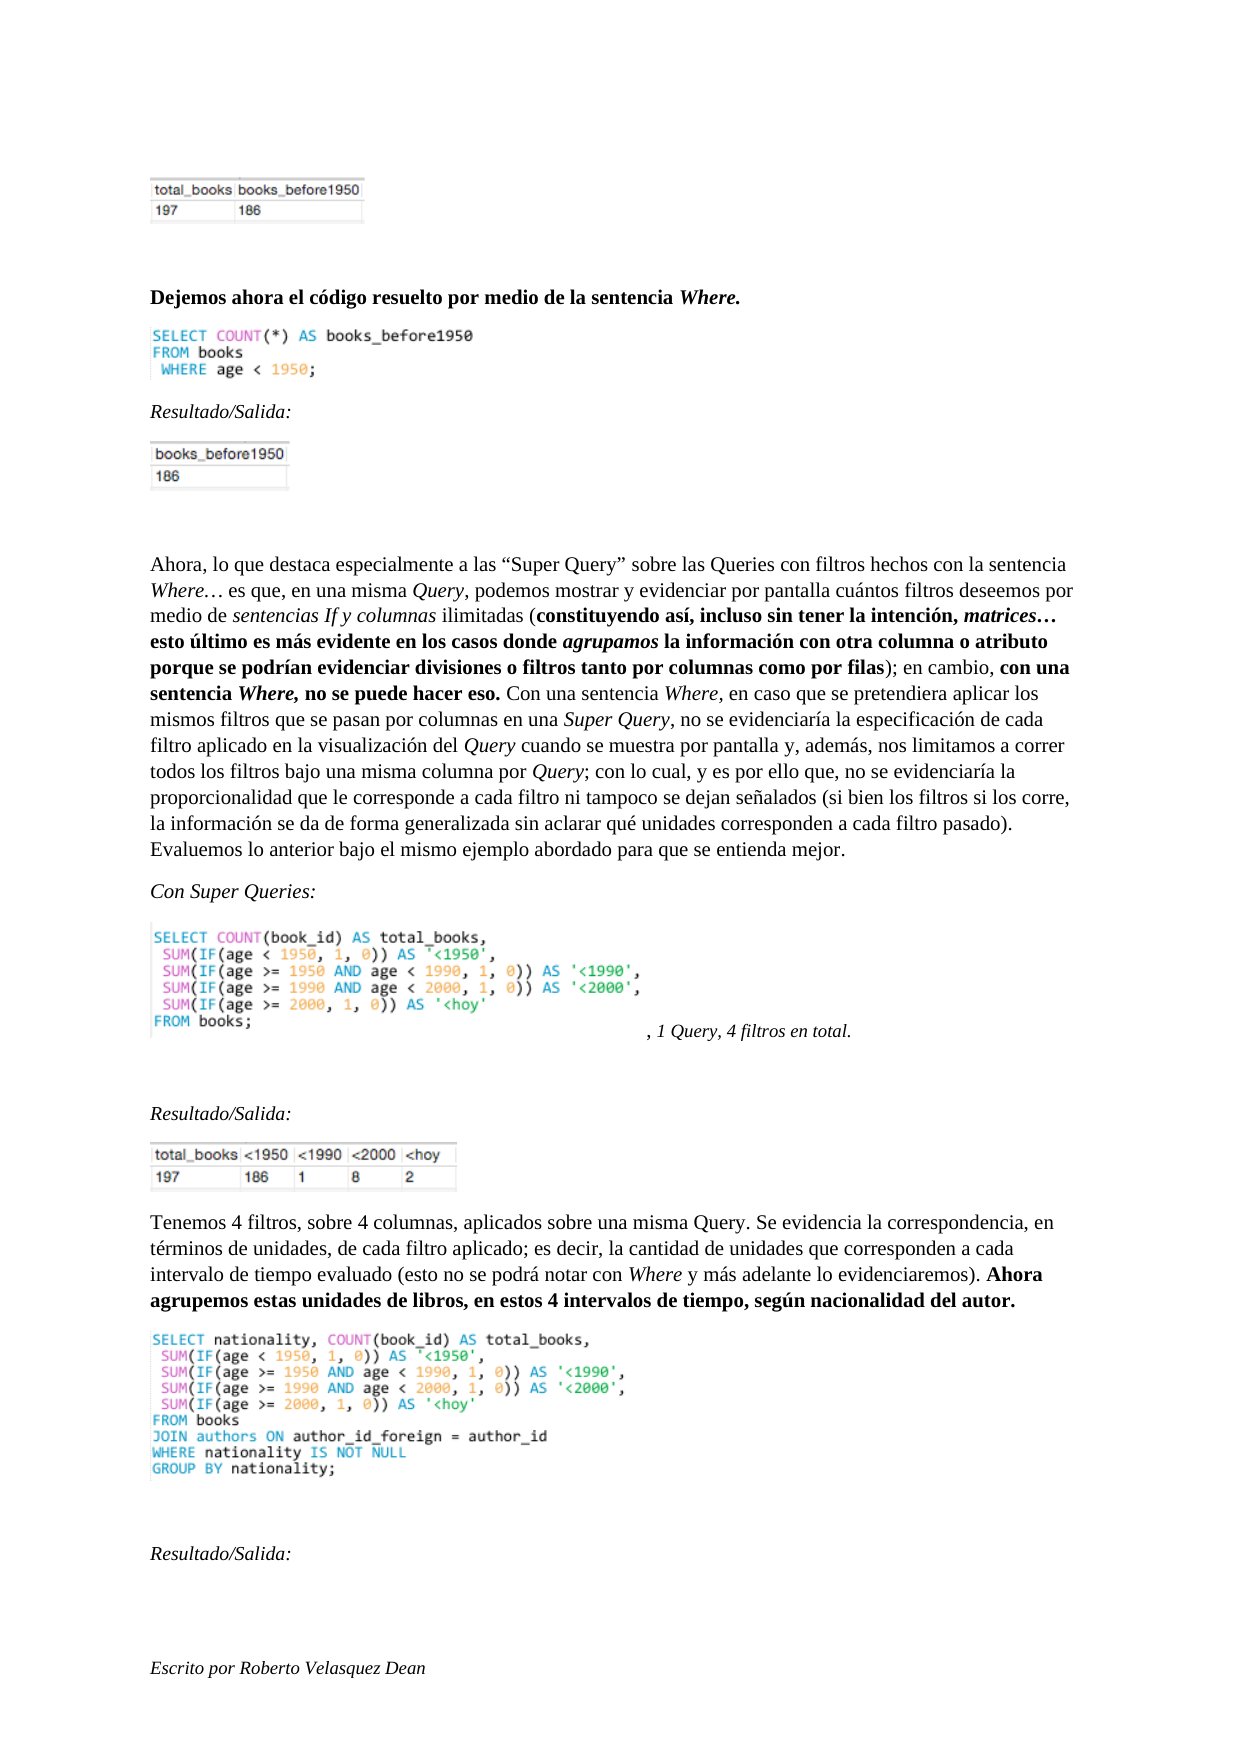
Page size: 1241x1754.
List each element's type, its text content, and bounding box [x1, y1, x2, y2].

text Resultado/Salida: [150, 400, 1090, 422]
text Dejemos ahora el código resuelto por medio de la sentencia Where. [150, 285, 1090, 309]
picture [150, 177, 365, 224]
text Tenemos 4 filtros, sobre 4 columnas, aplicados sobre una misma Query. Se evidencia la correspondencia, en términos de unidades, de cada filtro aplicado; es decir, la cantidad de unidades que corresponden a cada intervalo de tiempo evaluado (esto no se podrá notar con Where y más adelante lo evidenciaremos). Ahora agrupemos estas unidades de libros, en estos 4 intervalos de tiempo, según nacionalidad del autor. [150, 1210, 1090, 1312]
picture [150, 441, 290, 491]
text Ahora, lo que destaca especialmente a las “Super Query” sobre las Queries con filtros hechos con la sentencia Where… es que, en una misma Query, podemos mostrar y evidenciar por pantalla cuántos filtros deseemos por medio de sentencias If y columnas ilimitadas (constituyendo así, incluso sin tener la intención, matrices… esto último es más evidente en los casos donde agrupamos la información con otra columna o atributo porque se podrían evidenciar divisiones o filtros tanto por columnas como por filas); en cambio, con una sentencia Where, no se puede hacer eso. Con una sentencia Where, en caso que se pretendiera aplicar los mismos filtros que se pasan por columnas en una Super Query, no se evidenciaría la especificación de cada filtro aplicado en la visualización del Query cuando se muestra por pantalla y, además, nos limitamos a correr todos los filtros bajo una misma columna por Query; con lo cual, y es por ello que, no se evidenciaría la proporcionalidad que le corresponde a cada filtro ni tampoco se dejan señalados (si bien los filtros si los corre, la información se da de forma generalizada sin aclarar qué unidades corresponden a cada filtro pasado). Evaluemos lo anterior bajo el mismo ejemplo abordado para que se entienda mejor. [150, 552, 1090, 861]
picture [150, 327, 478, 381]
picture [150, 922, 646, 1038]
text Resultado/Salida: [150, 1102, 1090, 1124]
picture [150, 1142, 458, 1192]
text Resultado/Salida: [150, 1541, 1090, 1564]
text Con Super Queries: [150, 879, 1090, 903]
picture [150, 1330, 628, 1481]
